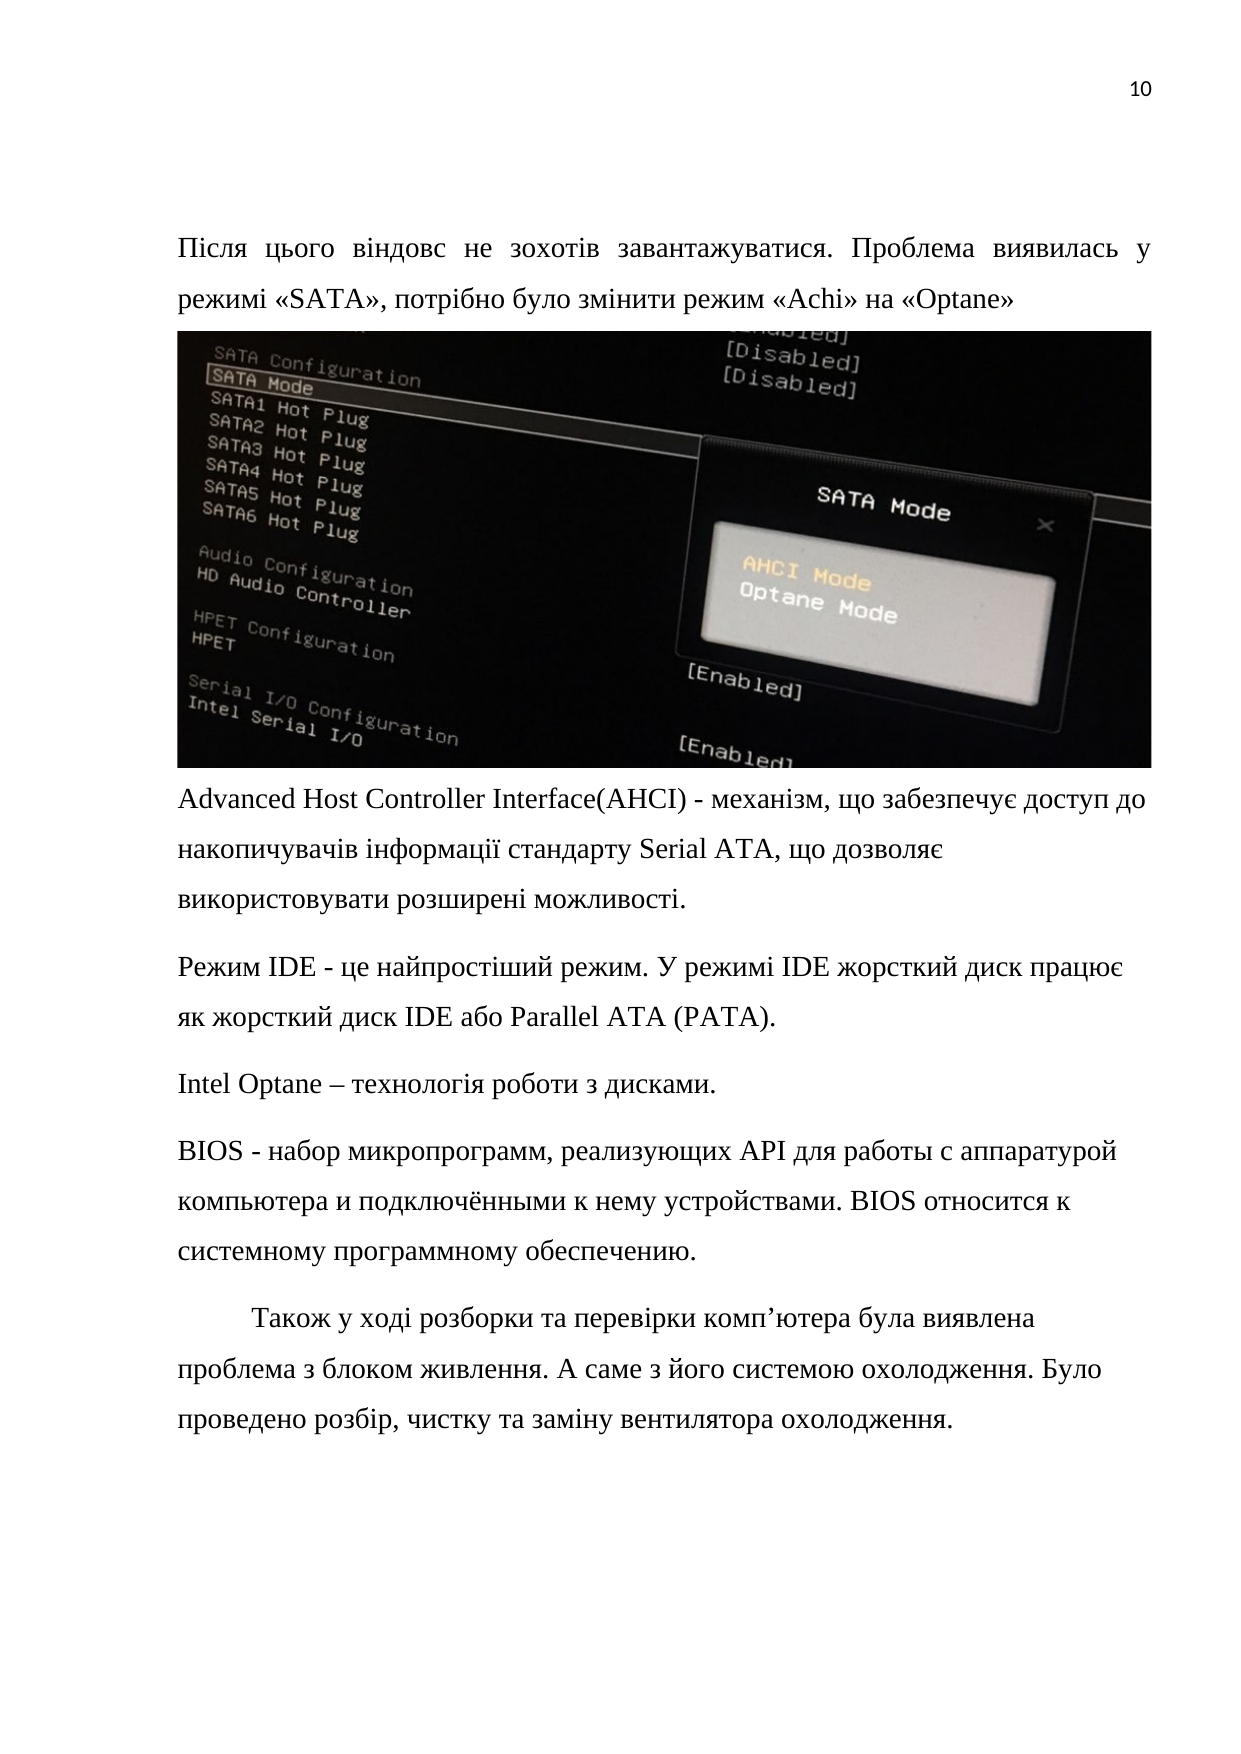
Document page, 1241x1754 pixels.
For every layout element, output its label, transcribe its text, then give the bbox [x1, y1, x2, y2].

text Режим IDE - це найпростіший режим. У режимі IDE жорсткий диск працює як жорсткий диск IDE або Parallel ATA (PATA). [177, 949, 1152, 1032]
text BIOS - набор микропрограмм, реализующих API для работы с аппаратурой компьютера и подключёнными к нему устройствами. BIOS относится к системному программному обеспечению. [177, 1133, 1152, 1267]
picture [177, 331, 1152, 768]
text Також у ході розборки та перевірки комп’ютера була виявлена проблема з блоком живлення. А саме з його системою охолодження. Було проведено розбір, чистку та заміну вентилятора охолодження. [177, 1301, 1152, 1435]
text Intel Optane – технологія роботи з дисками. [177, 1066, 1152, 1099]
text Advanced Host Controller Interface(AHCI) - механізм, що забезпечує доступ до накопичувачів інформації стандарту Serial ATA, що дозволяє використовувати розширені можливості. [177, 781, 1152, 915]
text Після цього віндовс не зохотів завантажуватися. Проблема виявилась у режимі «SATA», потрібно було змінити режим «Achi» на «Optane» [177, 230, 1152, 314]
